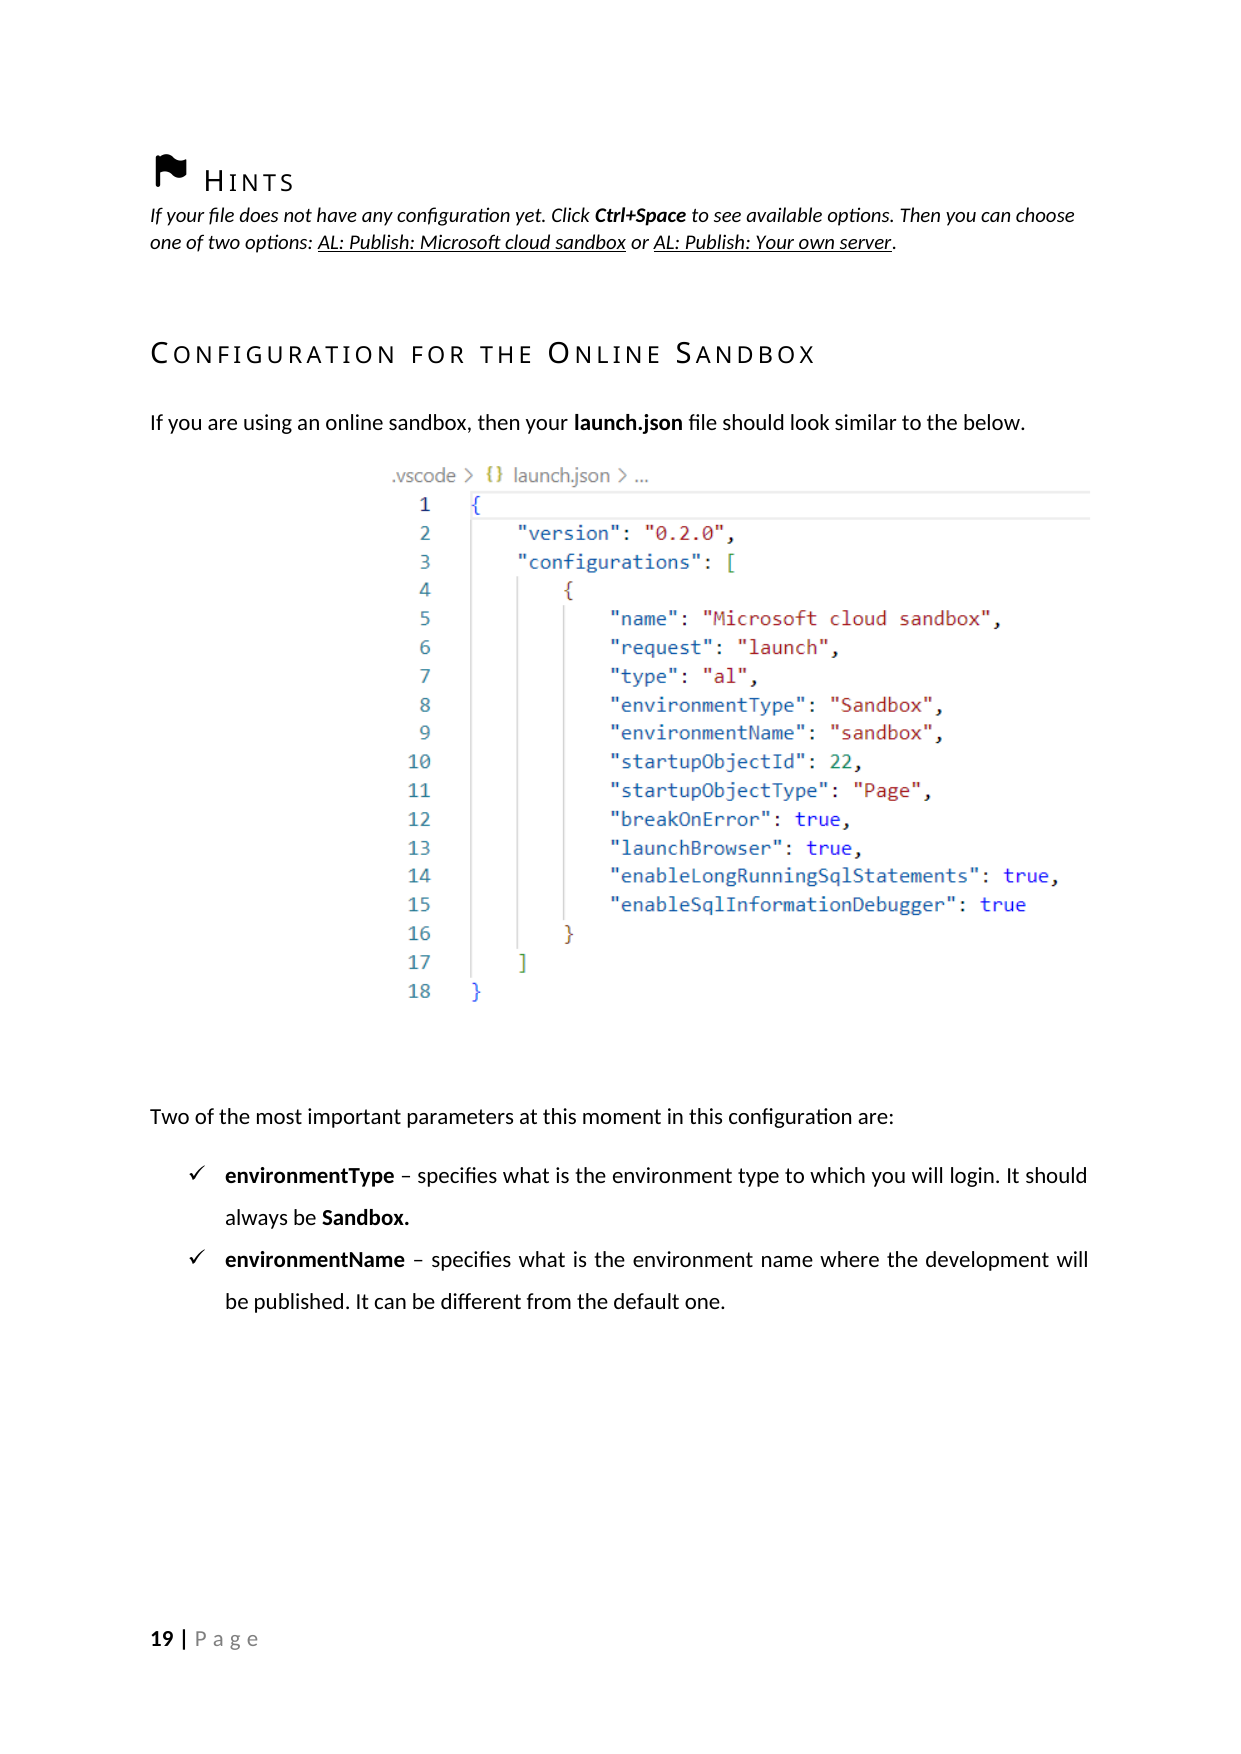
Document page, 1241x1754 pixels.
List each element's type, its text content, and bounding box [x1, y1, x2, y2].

list environmentType – specifies what is the environment type to which you will login. It should always be Sandbox. [187, 1161, 1090, 1231]
text Hints If your file does not have any configuration yet. Click Ctrl+Space to see available options. Then you can choose one of two options: AL: Publish: Microsoft cloud sandbox or AL: Publish: Your own server. [150, 150, 1090, 255]
picture [390, 466, 1091, 1072]
text If you are using an online sandbox, then your launch.json file should look similar to the below. [150, 408, 1090, 436]
text Two of the most important parameters at this moment in this configuration are: [150, 1102, 1090, 1130]
list environmentName – specifies what is the environment name where the development will be published. It can be different from the default one. [187, 1245, 1090, 1315]
picture [150, 150, 192, 192]
subtitle Configuration for the Online Sandbox [150, 332, 1090, 372]
